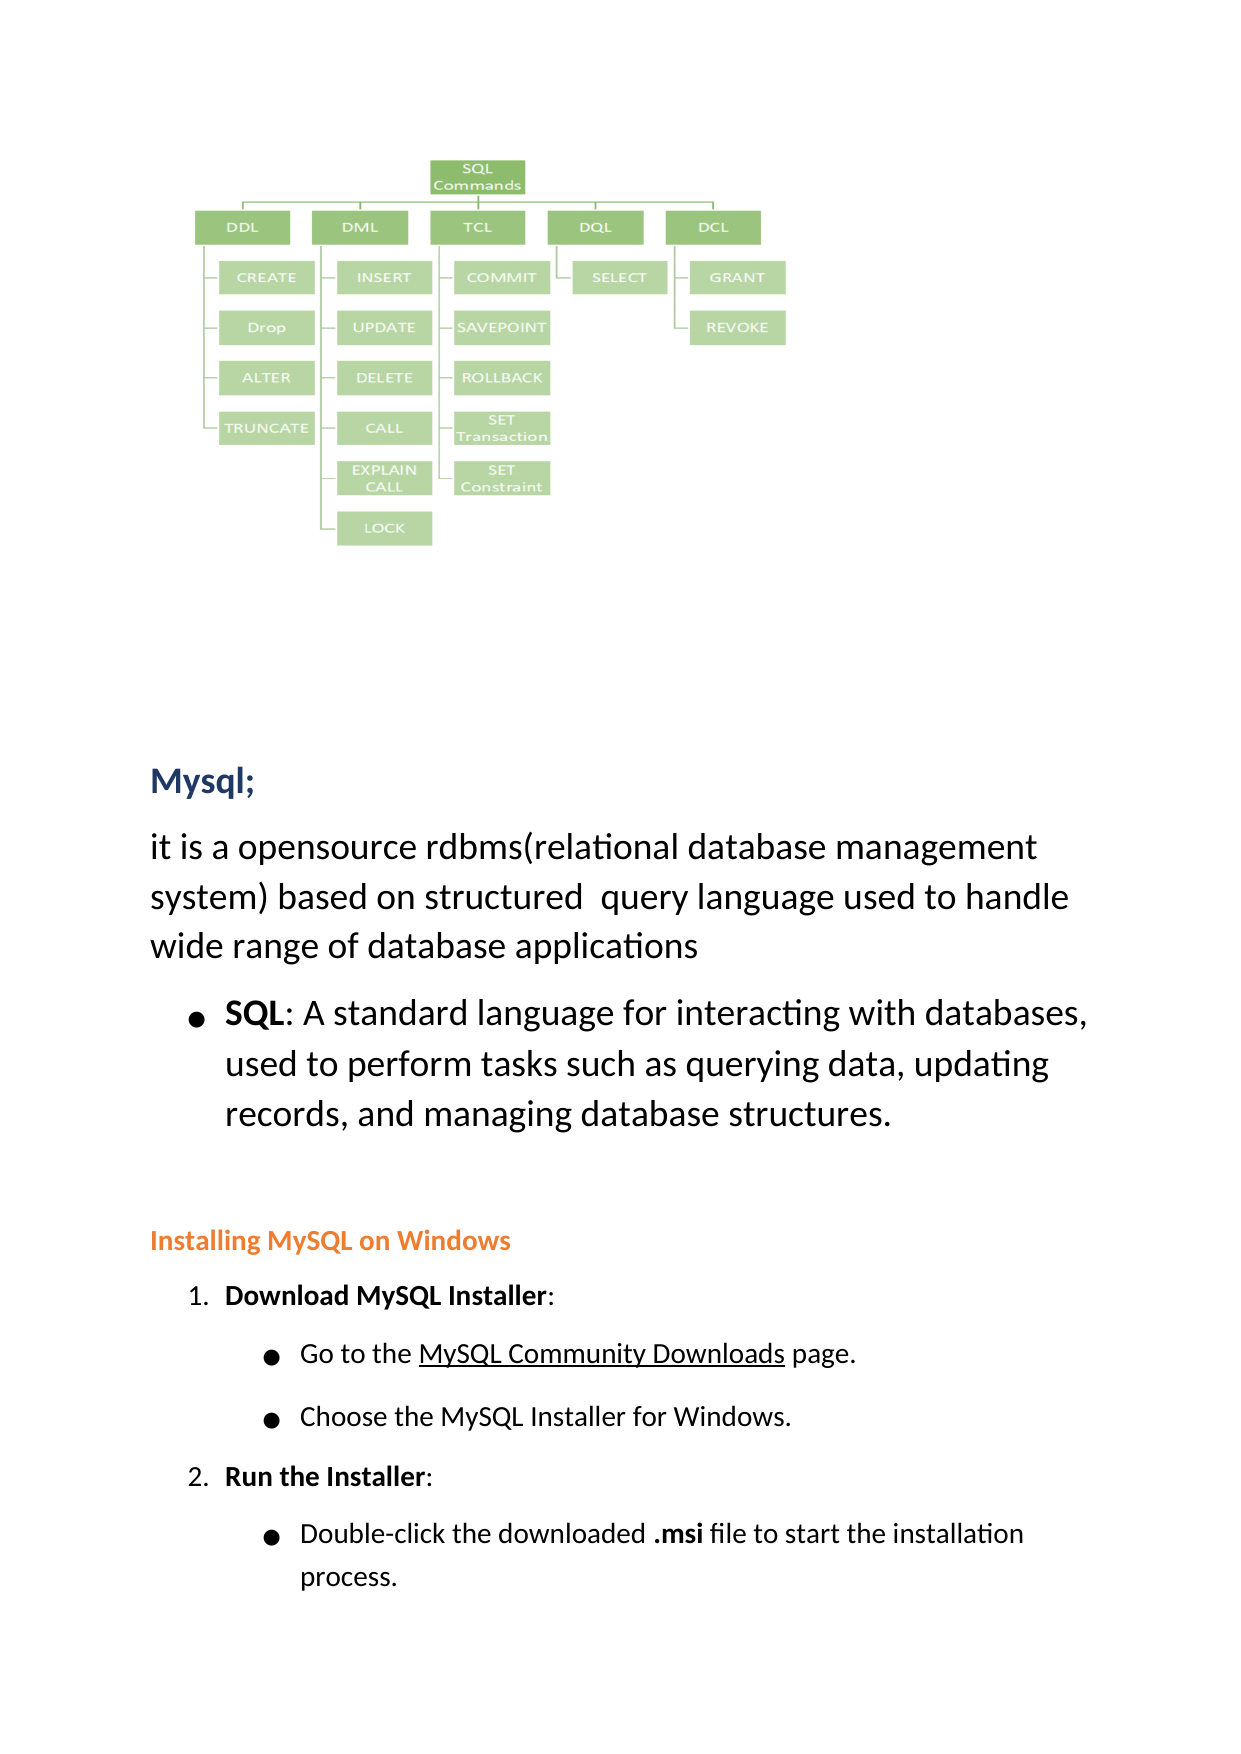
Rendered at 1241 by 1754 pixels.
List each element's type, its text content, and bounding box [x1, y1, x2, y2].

picture [150, 150, 801, 557]
list Double-click the downloaded .msi file to start the installation process. [262, 1513, 1090, 1594]
list Download MySQL Installer: [187, 1277, 1090, 1313]
list SQL: A standard language for interacting with databases, used to perform tasks such as querying data, updating records, and managing database structures. [187, 988, 1090, 1136]
list Run the Installer: [187, 1458, 1090, 1493]
list Choose the MySQL Installer for Windows. [262, 1395, 1090, 1438]
list Go to the MySQL Community Downloads page. [262, 1332, 1090, 1375]
text it is a opensource rdbms(relational database management system) based on structured query language used to handle wide range of database applications [150, 823, 1090, 968]
text Mysql; [150, 757, 1090, 803]
text Installing MySQL on Windows [150, 1222, 1090, 1258]
